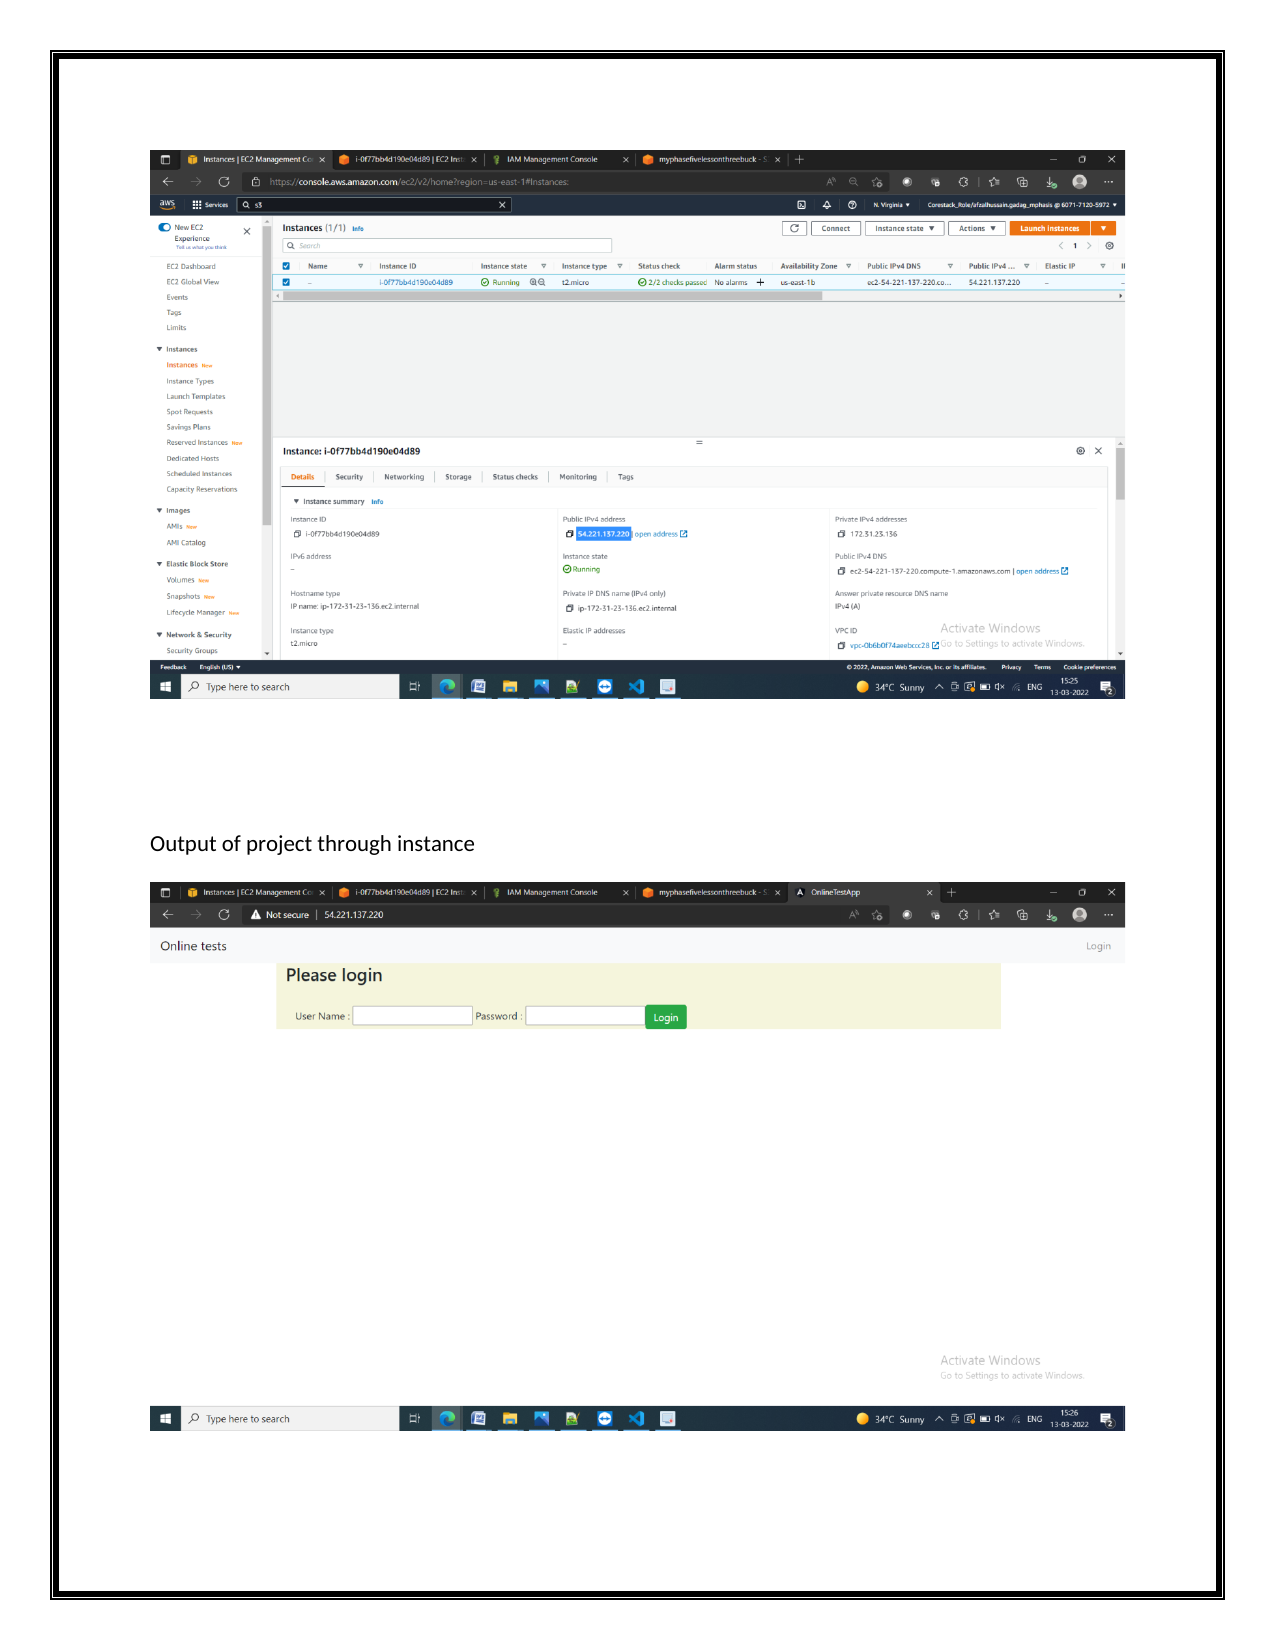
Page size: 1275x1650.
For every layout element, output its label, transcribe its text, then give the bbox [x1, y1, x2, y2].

text Output of project through instance [150, 829, 1125, 857]
picture [150, 882, 1125, 1431]
picture [150, 150, 1125, 699]
